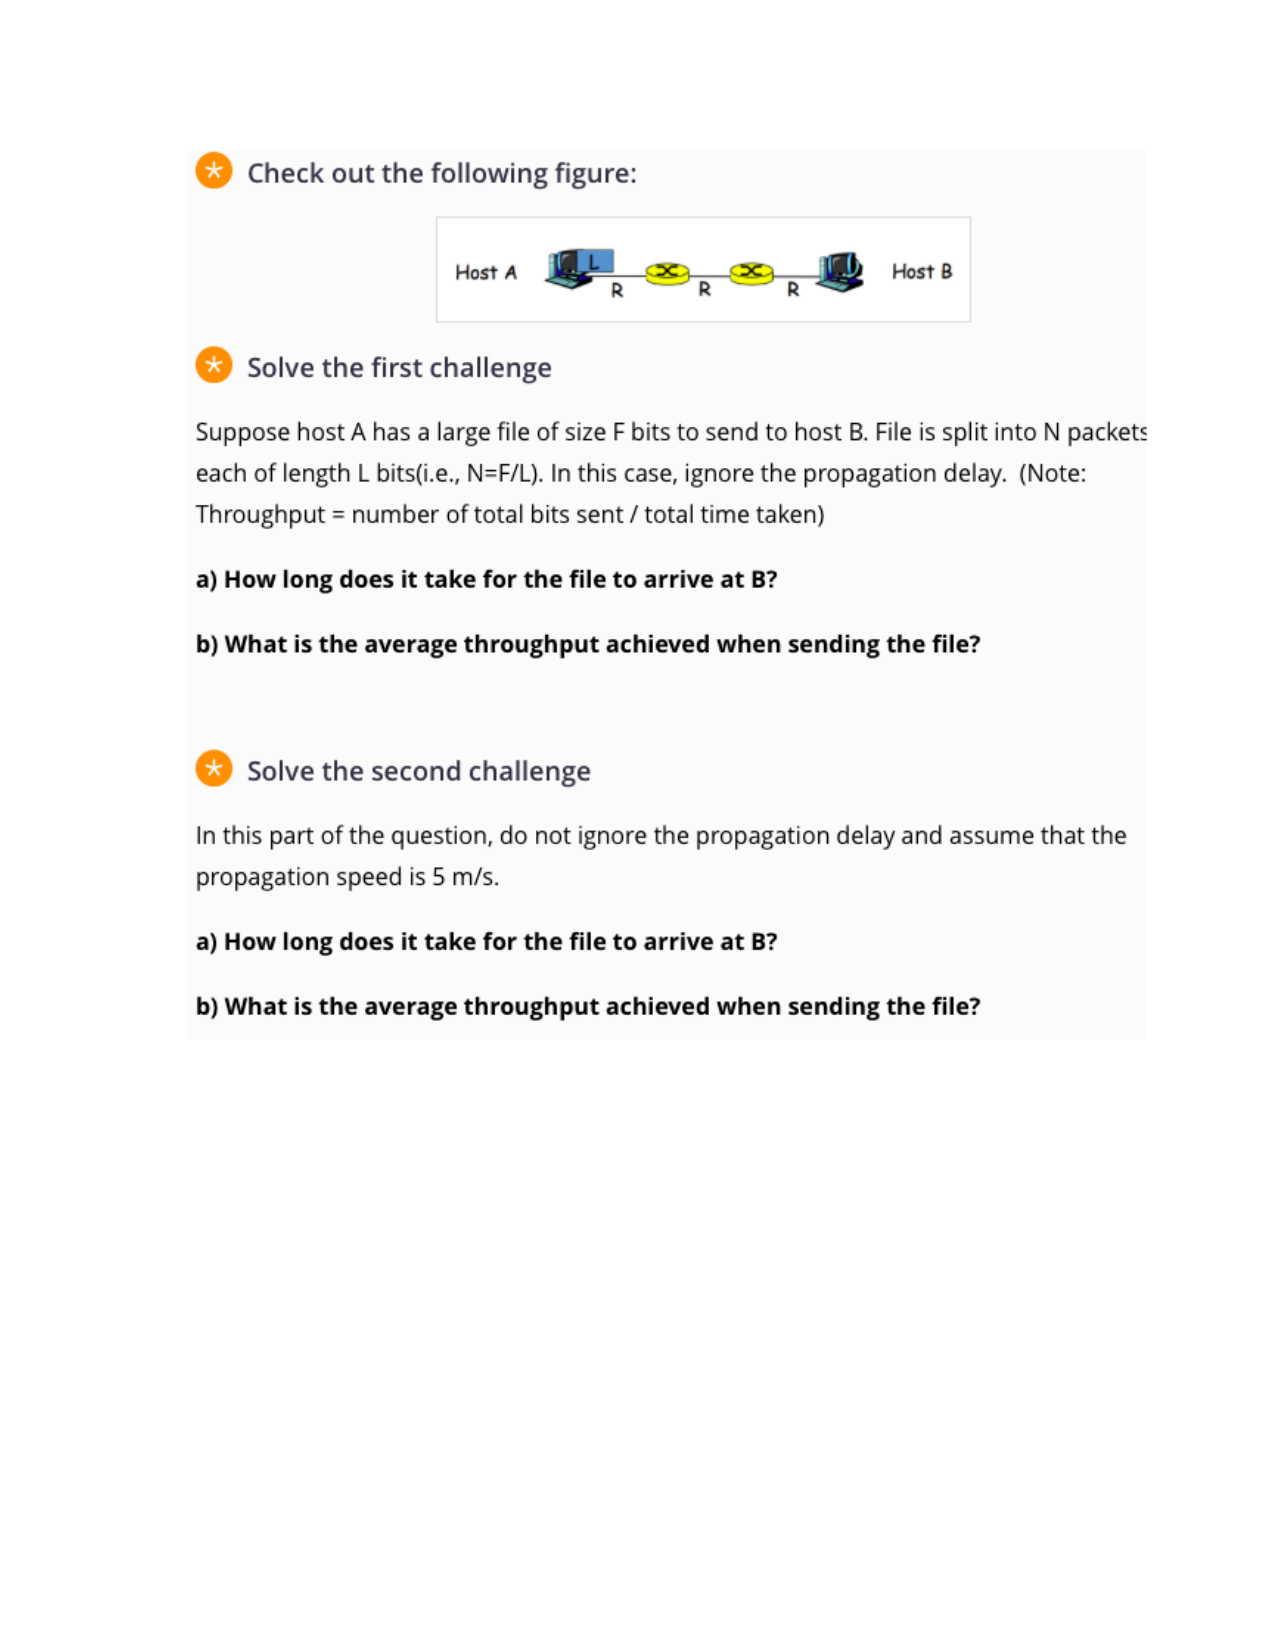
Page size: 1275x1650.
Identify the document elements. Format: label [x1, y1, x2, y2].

picture [187, 150, 1147, 1040]
